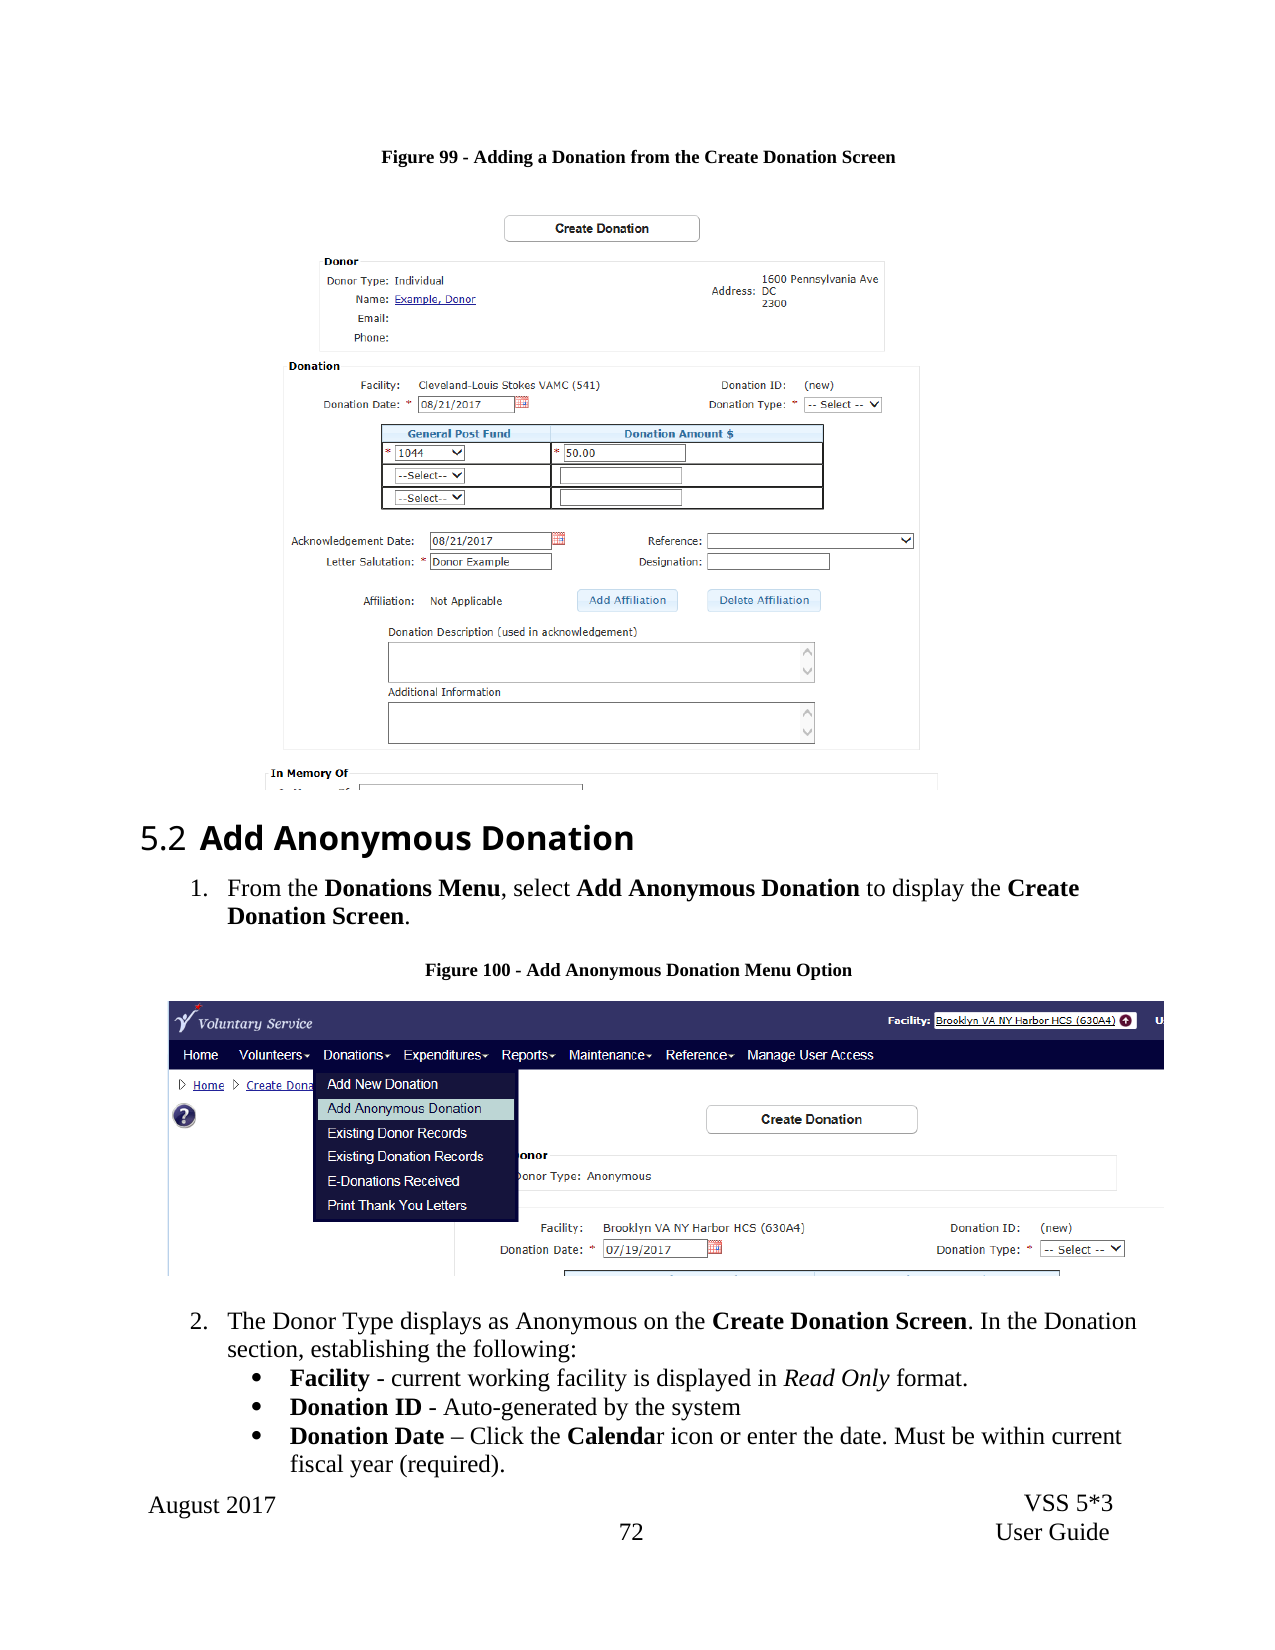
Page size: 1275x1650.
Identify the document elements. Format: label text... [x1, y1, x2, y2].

list Donation Date – Click the Calendar icon or enter the date. Must be within current fiscal year (required). [252, 1421, 1137, 1478]
picture [167, 1001, 1164, 1276]
list Facility - current working facility is displayed in Read Only format. [252, 1363, 1137, 1392]
list From the Donations Menu, select Add Anonymous Donation to display the Create Donation Screen. [189, 873, 1137, 930]
list Donation ID - Auto-generated by the system [252, 1392, 1137, 1421]
picture [171, 188, 1147, 790]
list The Donor Type displays as Anonymous on the Create Donation Screen. In the Donation section, establishing the following: [189, 1306, 1137, 1363]
subtitle Add Anonymous Donation [139, 815, 1137, 860]
